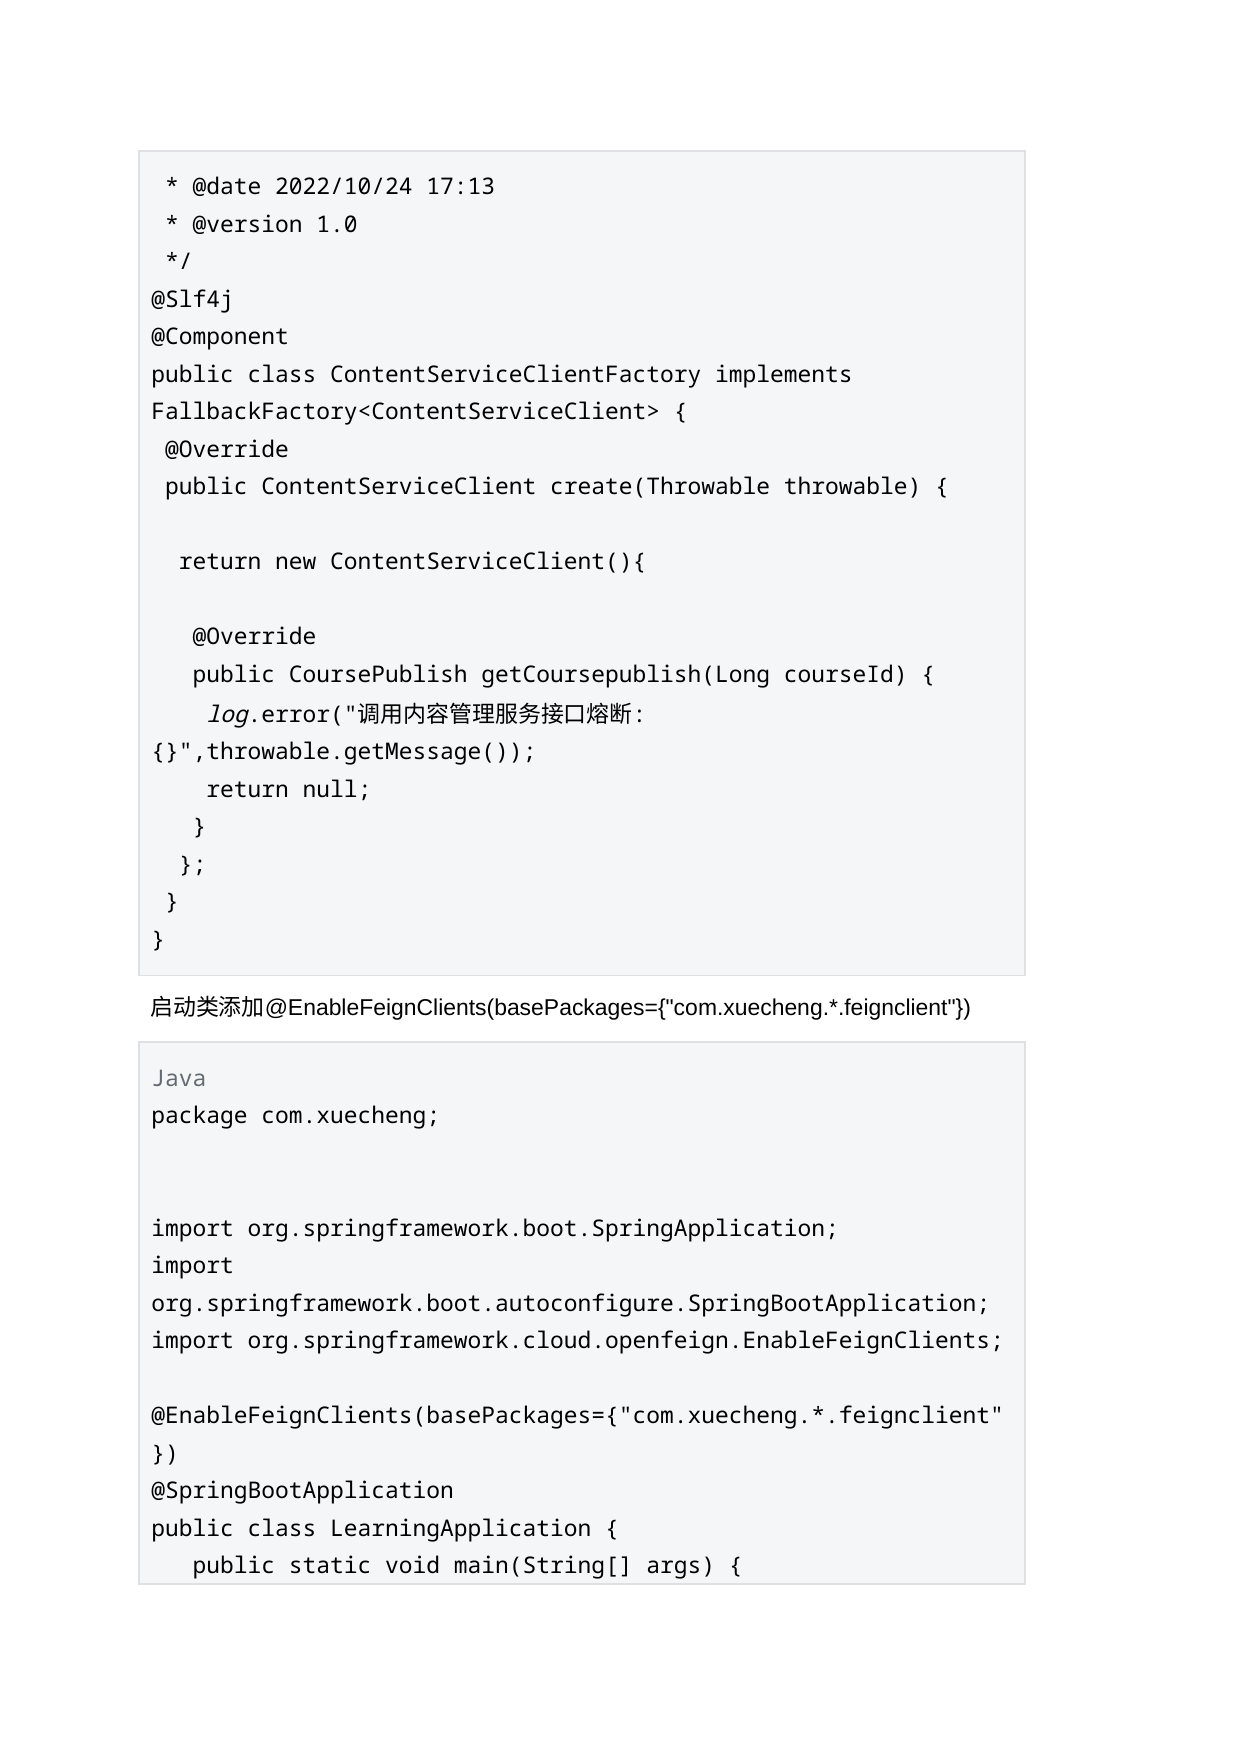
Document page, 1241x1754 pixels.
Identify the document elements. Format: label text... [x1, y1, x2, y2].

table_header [140, 152, 1024, 975]
text 启动类添加@EnableFeignClients(basePackages={"com.xuecheng.*.feignclient"}) [150, 989, 1090, 1022]
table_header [140, 1043, 1024, 1583]
